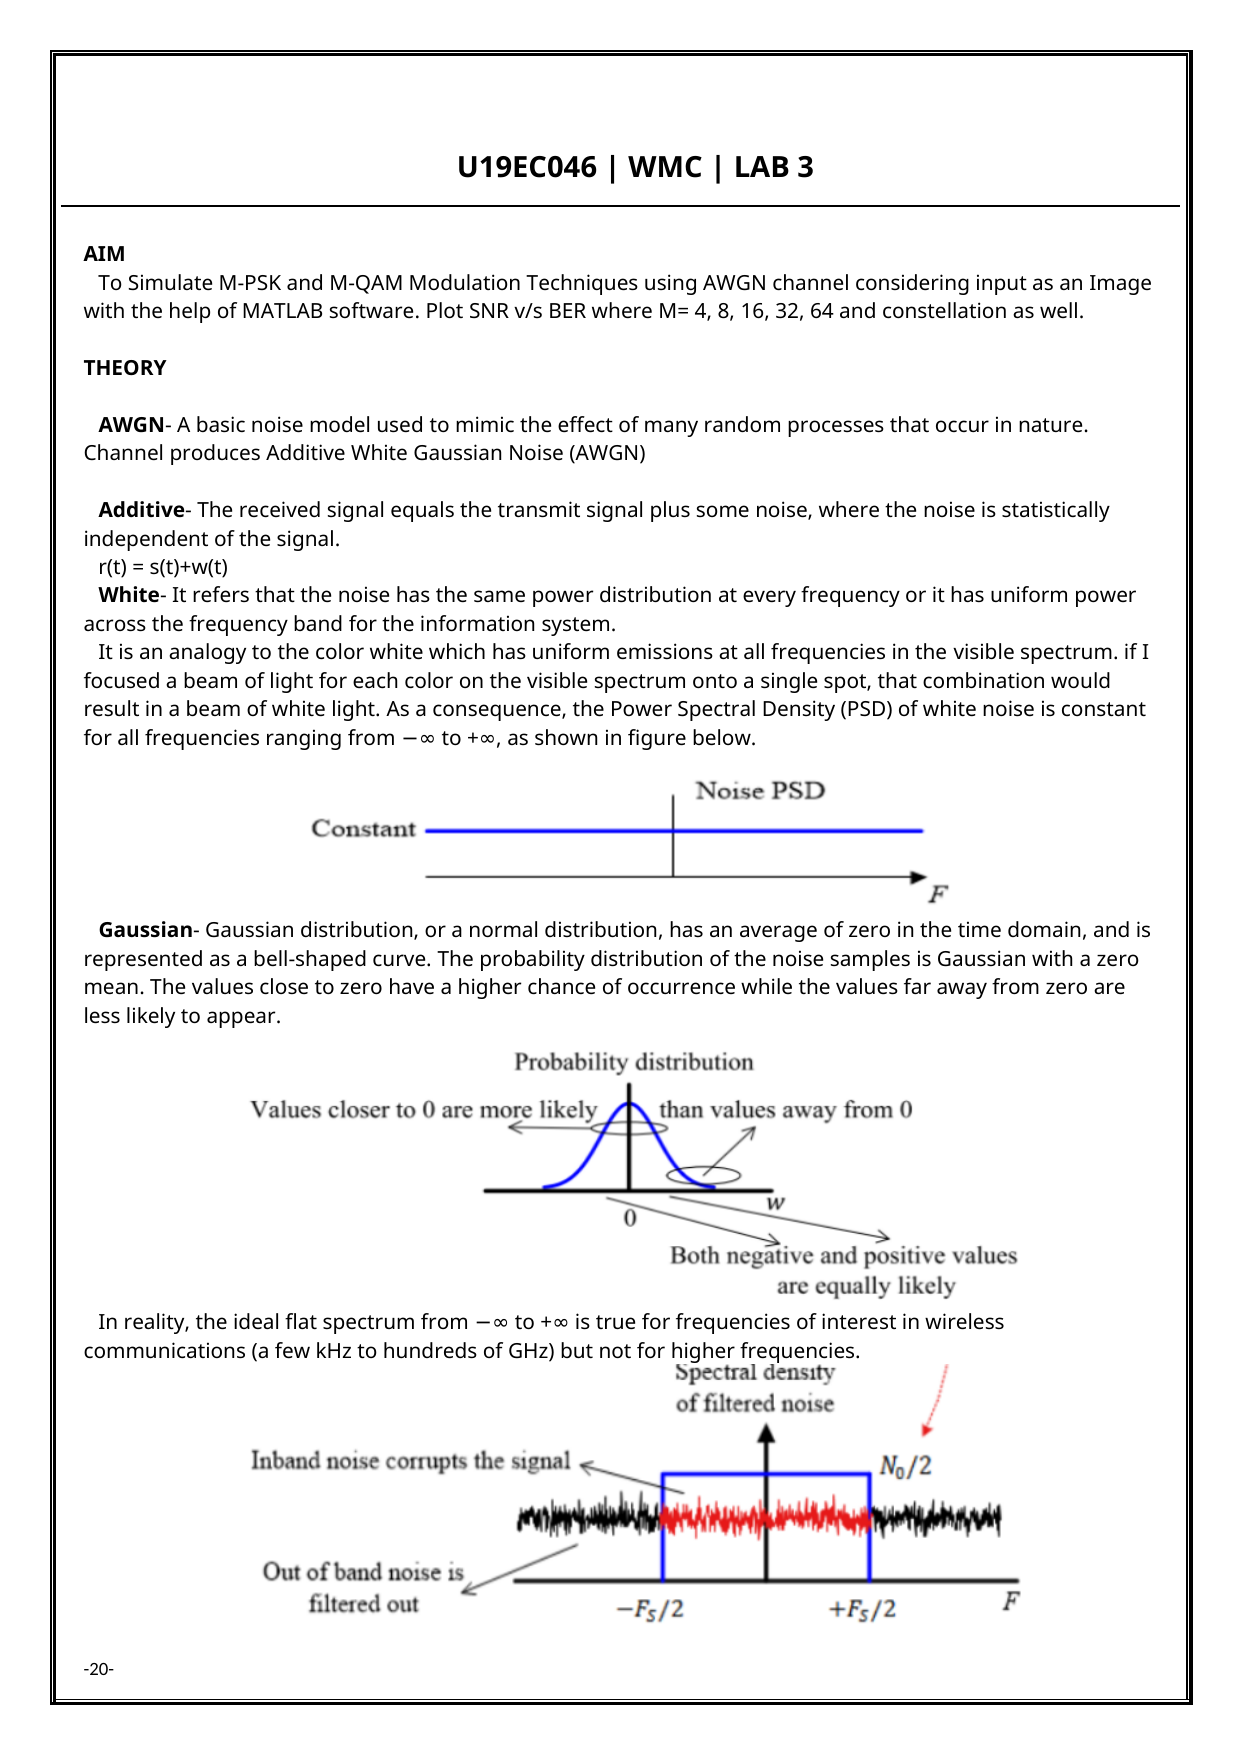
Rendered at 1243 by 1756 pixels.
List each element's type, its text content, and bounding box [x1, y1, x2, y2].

picture [307, 751, 958, 916]
text AIM [83, 239, 1167, 268]
text U19EC046 | WMC | LAB 3 [83, 146, 1167, 186]
text r(t) = s(t)+w(t) [83, 552, 1167, 581]
text To Simulate M-PSK and M-QAM Modulation Techniques using AWGN channel considering input as an Image with the help of MATLAB software. Plot SNR v/s BER where M= 4, 8, 16, 32, 64 and constellation as well. [83, 268, 1167, 325]
text White- It refers that the noise has the same power distribution at every frequency or it has uniform power across the frequency band for the information system. [83, 581, 1167, 637]
picture [231, 1364, 1034, 1645]
text Additive- The received signal equals the transmit signal plus some noise, where the noise is statistically independent of the signal. [83, 495, 1167, 552]
text It is an analogy to the color white which has uniform emissions at all frequencies in the visible spectrum. if I focused a beam of light for each color on the visible spectrum onto a single spot, that combination would result in a beam of white light. As a consequence, the Power Spectral Density (PSD) of white noise is constant for all frequencies ranging from −∞ to +∞, as shown in figure below. [83, 637, 1167, 751]
text Gaussian- Gaussian distribution, or a normal distribution, has an average of zero in the time domain, and is represented as a bell-shaped curve. The probability distribution of the noise samples is Gaussian with a zero mean. The values close to zero have a higher chance of occurrence while the values far away from zero are less likely to appear. [83, 916, 1167, 1029]
text AWGN- A basic noise model used to mimic the effect of many random processes that occur in nature. Channel produces Additive White Gaussian Noise (AWGN) [83, 410, 1167, 467]
picture [241, 1029, 1024, 1308]
text THEORY [83, 353, 1167, 382]
text In reality, the ideal flat spectrum from −∞ to +∞ is true for frequencies of interest in wireless communications (a few kHz to hundreds of GHz) but not for higher frequencies. [83, 1307, 1167, 1364]
